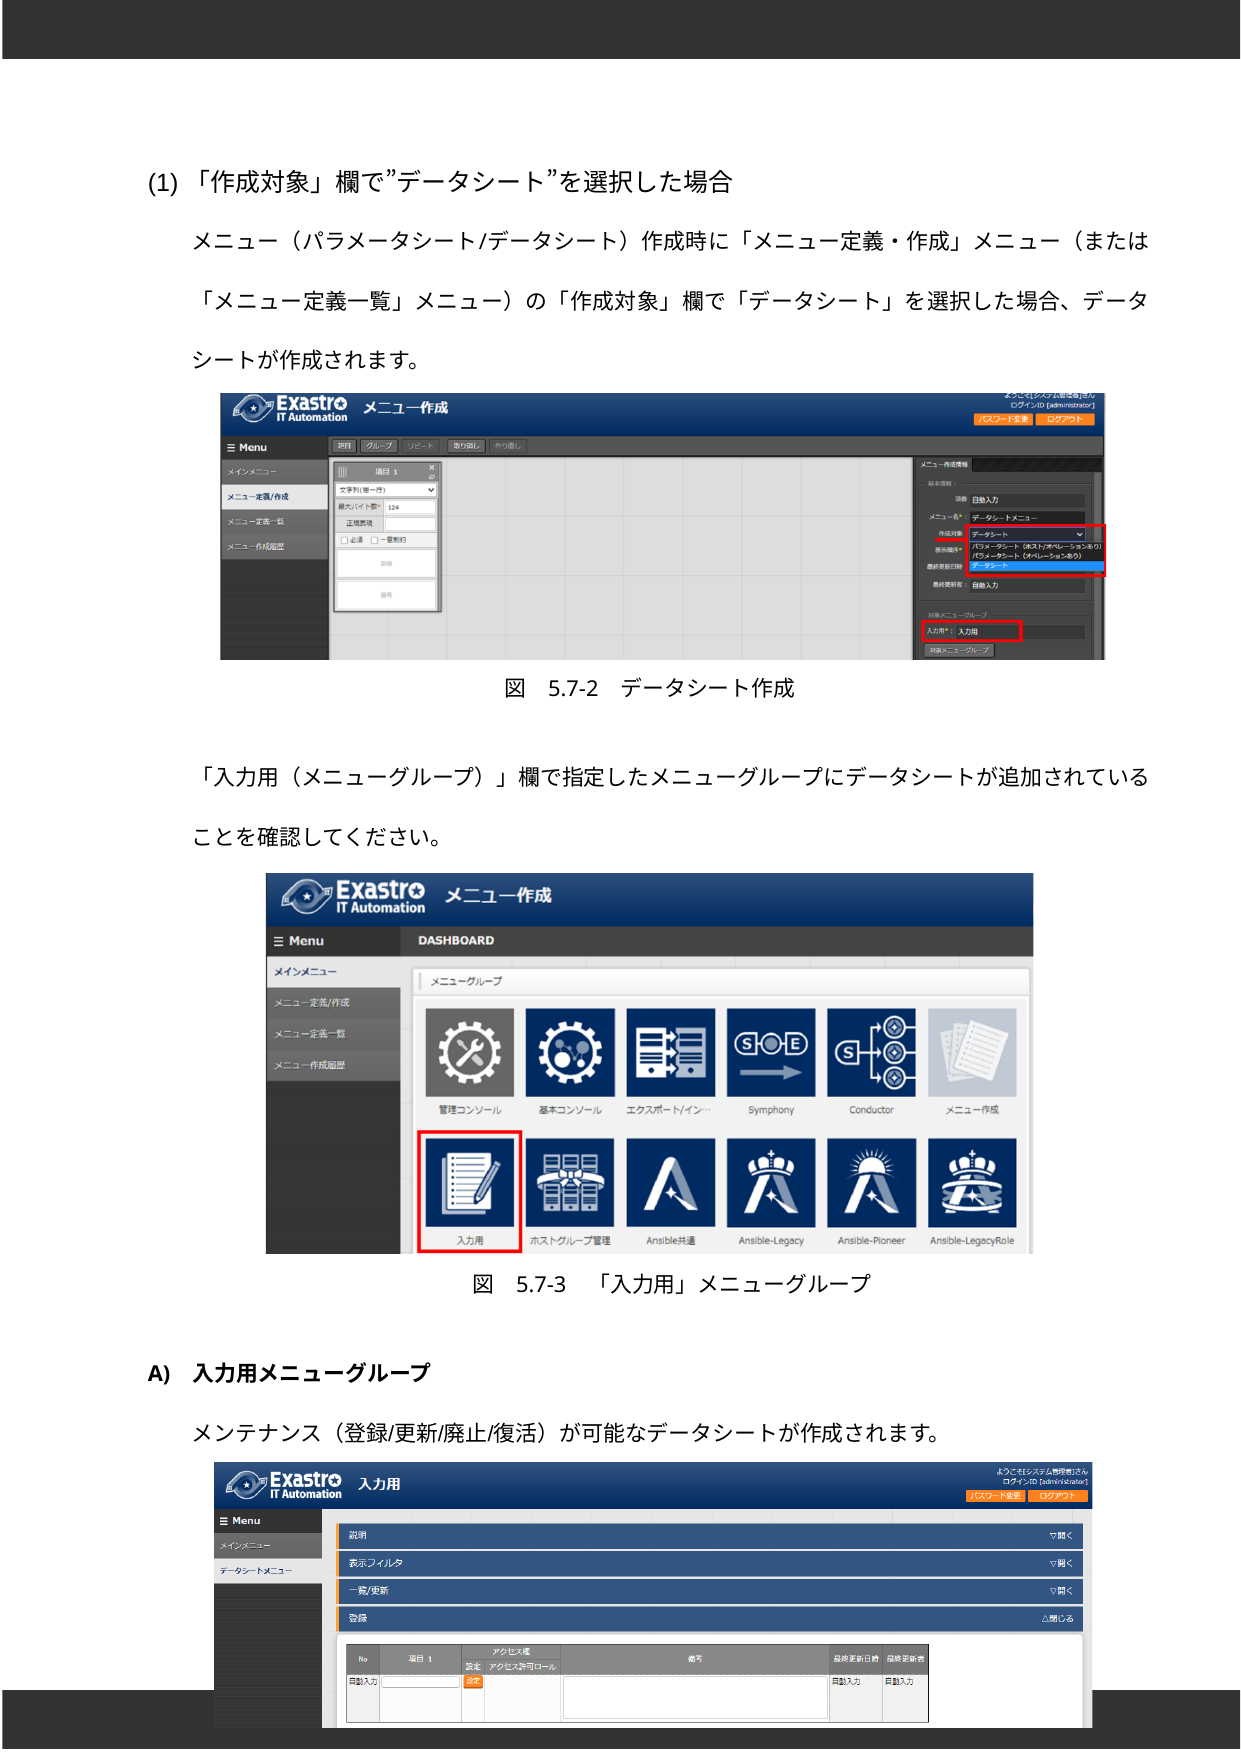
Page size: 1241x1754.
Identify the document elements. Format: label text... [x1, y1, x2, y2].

picture [2, 0, 1241, 59]
text (1) 「作成対象」欄で”データシート”を選択した場合 [148, 151, 1152, 210]
text メンテナンス（登録/更新/廃止/復活）が可能なデータシートが作成されます。 [191, 1402, 1152, 1461]
text A) 入力用メニューグループ [148, 1342, 1152, 1402]
picture [220, 393, 1107, 660]
picture [2, 1462, 1241, 1749]
list メニュー（パラメータシート/データシート）作成時に「メニュー定義・作成」メニュー（または「メニュー定義一覧」メニュー）の「作成対象」欄で「データシート」を選択した場合、データシートが作成されます。 [191, 210, 1152, 389]
text 図 5.7-2 データシート作成 [148, 657, 1152, 717]
picture [265, 873, 1034, 1254]
list 「入力用（メニューグループ）」欄で指定したメニューグループにデータシートが追加されていることを確認してください。 [191, 746, 1152, 866]
list 図 5.7-3 「入力用」メニューグループ [191, 1253, 1152, 1312]
